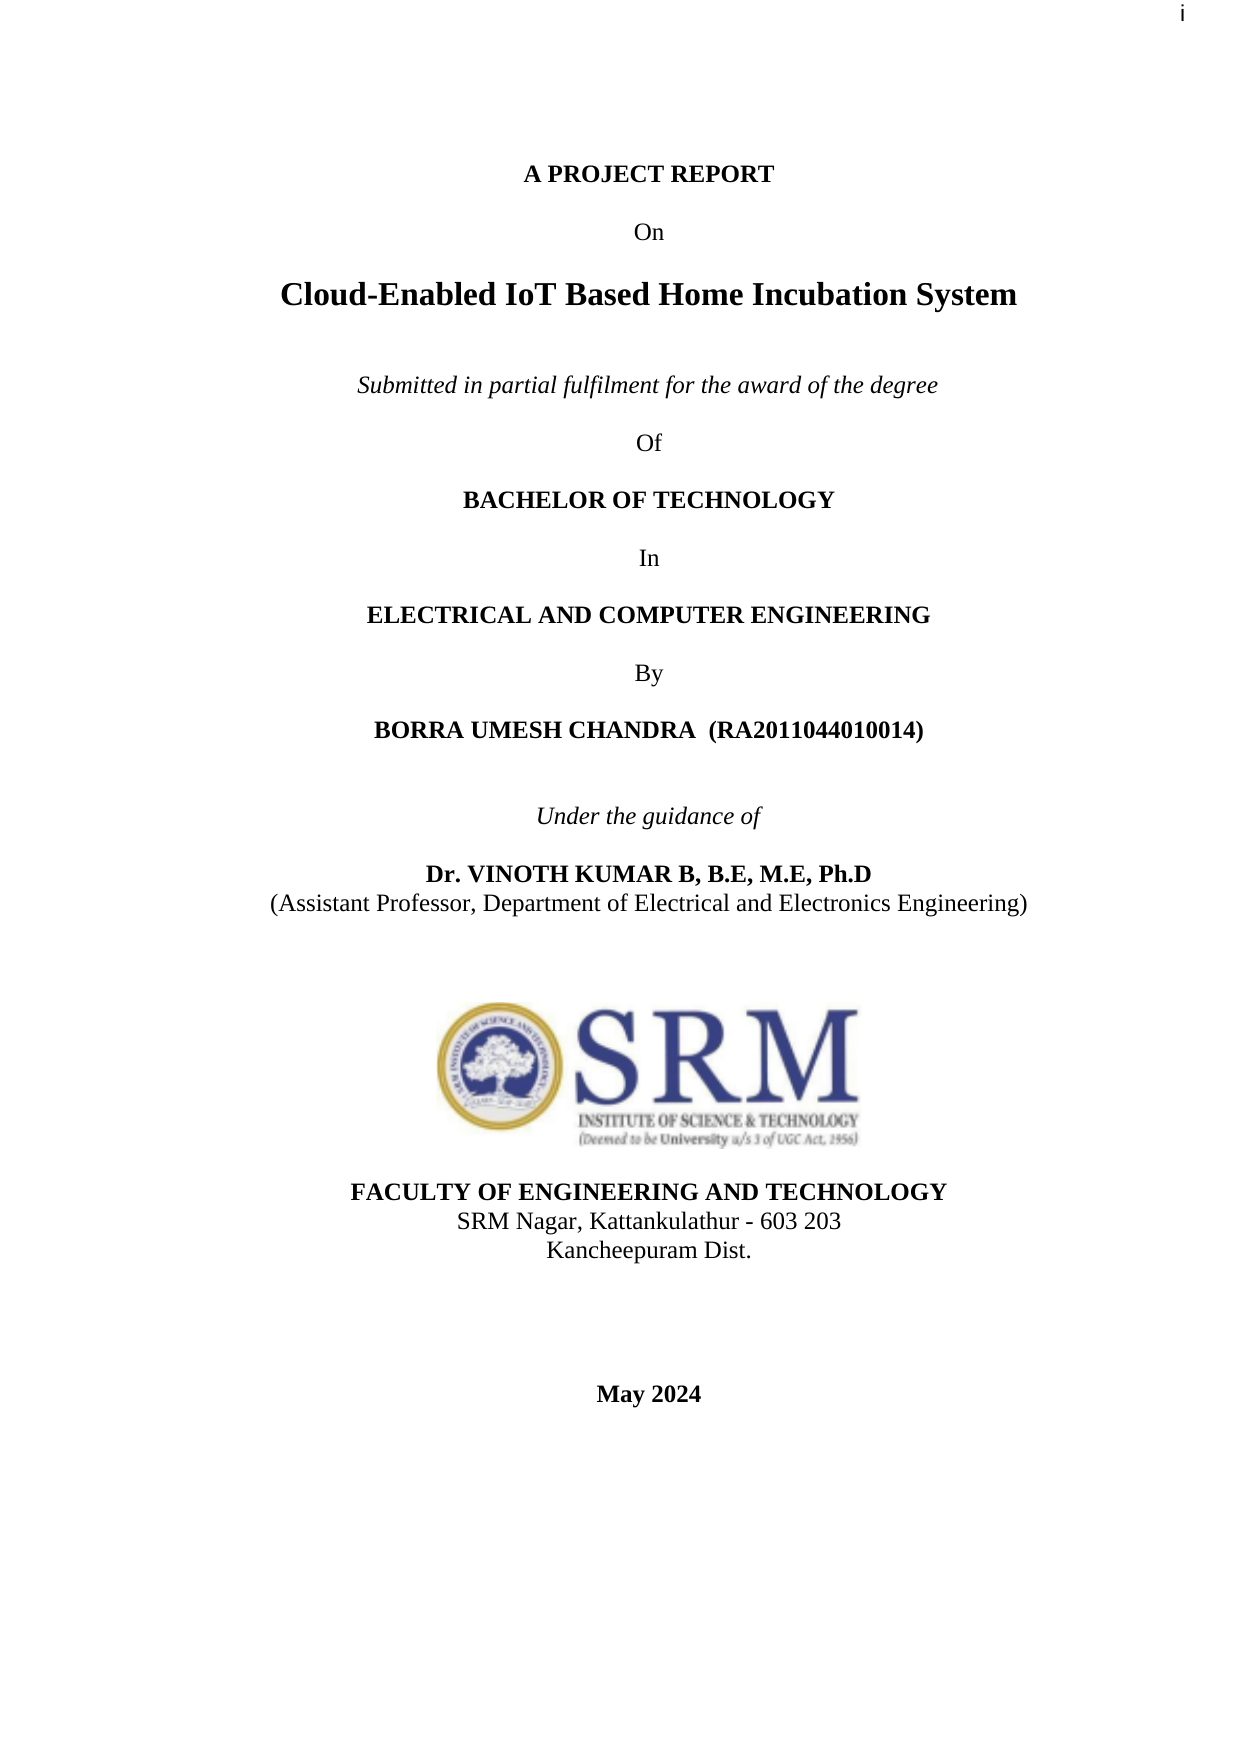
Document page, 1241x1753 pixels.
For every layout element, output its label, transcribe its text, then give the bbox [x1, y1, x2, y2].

text (Assistant Professor, Department of Electrical and Electronics Engineering) [113, 888, 1185, 916]
text Dr. VINOTH KUMAR B, B.E, M.E, Ph.D [113, 859, 1185, 888]
text FACULTY OF ENGINEERING AND TECHNOLOGY [113, 1177, 1185, 1206]
text Submitted in partial fulfilment for the award of the degree [113, 370, 1185, 399]
text Cloud-Enabled IoT Based Home Incubation System [113, 274, 1185, 313]
text In [113, 543, 1185, 571]
text BACHELOR OF TECHNOLOGY [113, 485, 1185, 514]
text Of [113, 428, 1185, 456]
text On [113, 217, 1185, 246]
picture [436, 1002, 862, 1149]
text A PROJECT REPORT [113, 159, 1185, 188]
text Under the guidance of [113, 801, 1185, 830]
text SRM Nagar, Kattankulathur - 603 203 [113, 1206, 1185, 1235]
text By [113, 658, 1185, 686]
text ELECTRICAL AND COMPUTER ENGINEERING [113, 600, 1185, 629]
text BORRA UMESH CHANDRA (RA2011044010014) [113, 715, 1185, 744]
text May 2024 [113, 1379, 1185, 1407]
text Kancheepuram Dist. [113, 1235, 1185, 1264]
